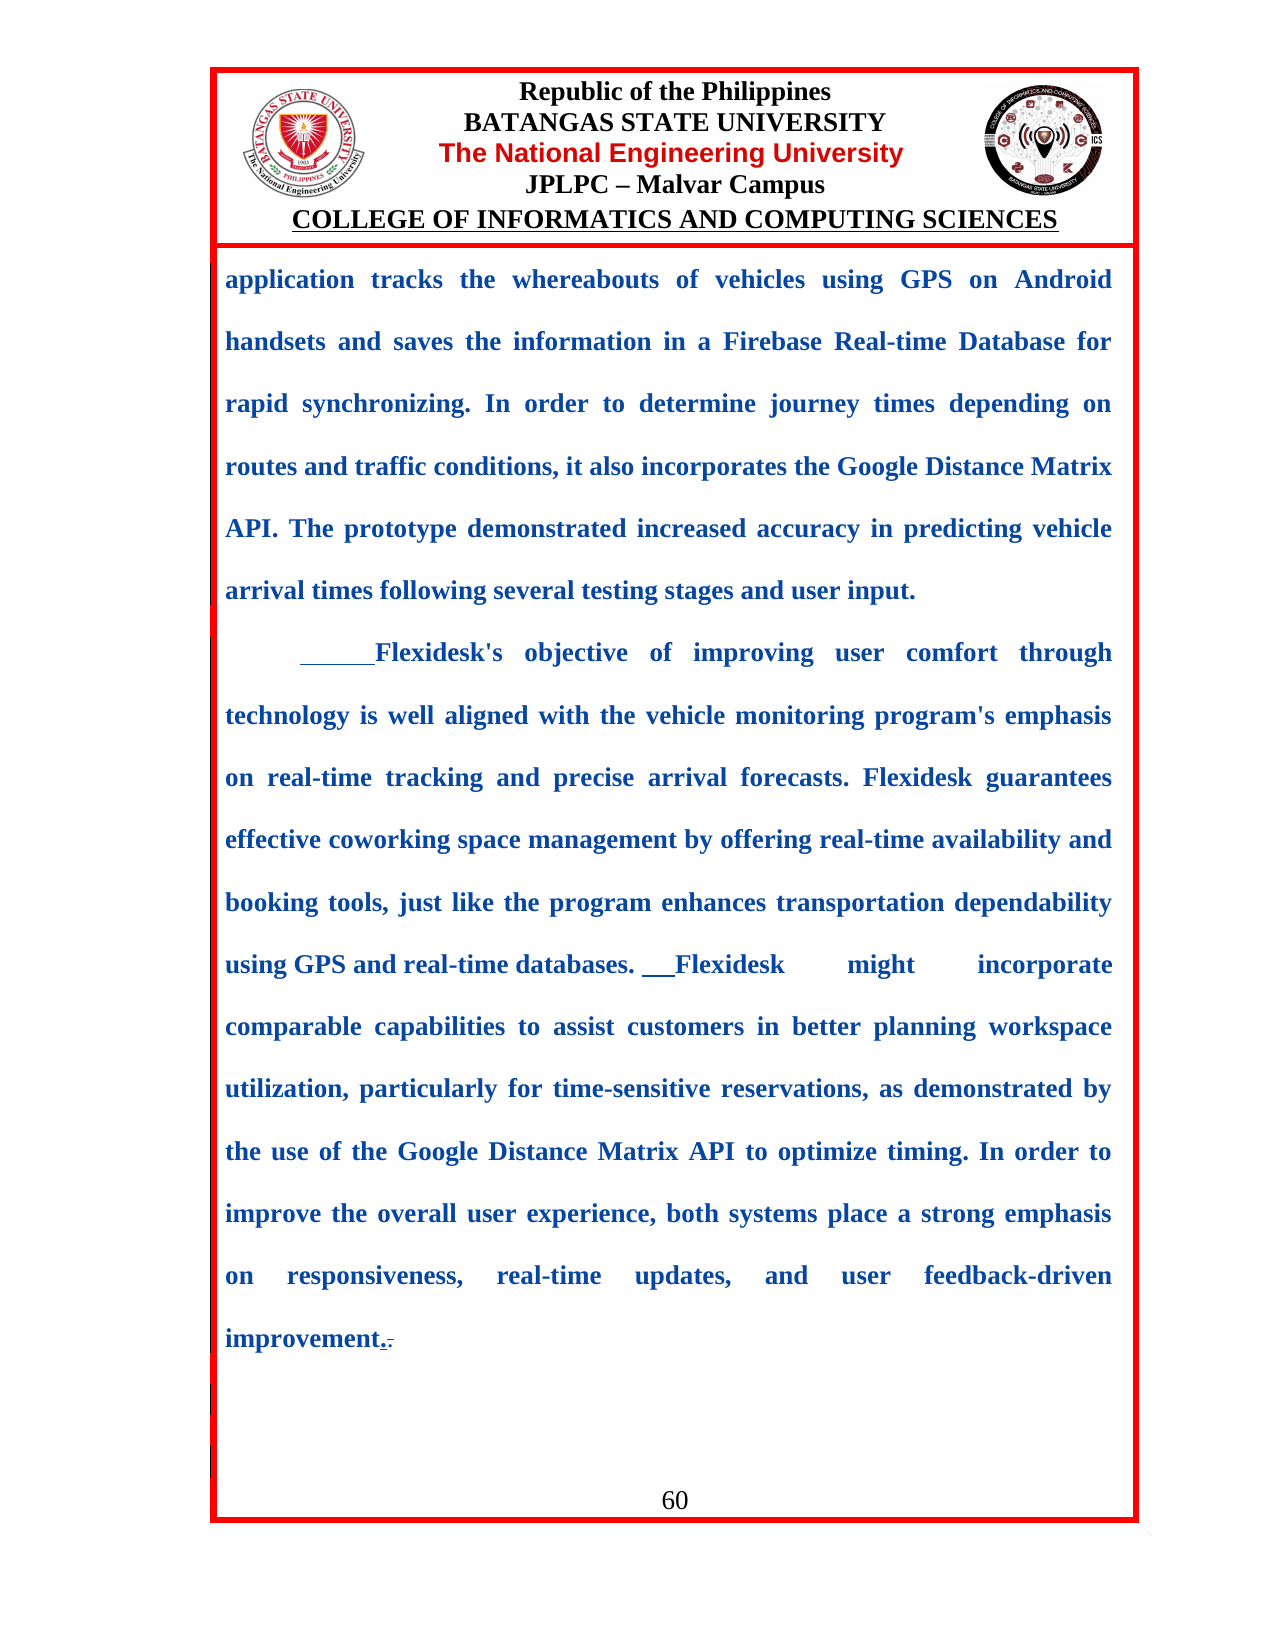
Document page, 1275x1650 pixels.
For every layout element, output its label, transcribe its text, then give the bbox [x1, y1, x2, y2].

picture [981, 82, 1105, 199]
picture [242, 89, 366, 199]
text Flexidesk's objective of improving user comfort through technology is well aligned with the vehicle monitoring program's emphasis on real-time tracking and precise arrival forecasts. Flexidesk guarantees effective coworking space management by offering real-time availability and booking tools, just like the program enhances transportation dependability using GPS and real-time databases. Flexidesk might incorporate comparable capabilities to assist customers in better planning workspace utilization, particularly for time-sensitive reservations, as demonstrated by the use of the Google Distance Matrix API to optimize timing. In order to improve the overall user experience, both systems place a strong emphasis on responsiveness, real-time updates, and user feedback-driven improvement [225, 637, 1113, 1353]
